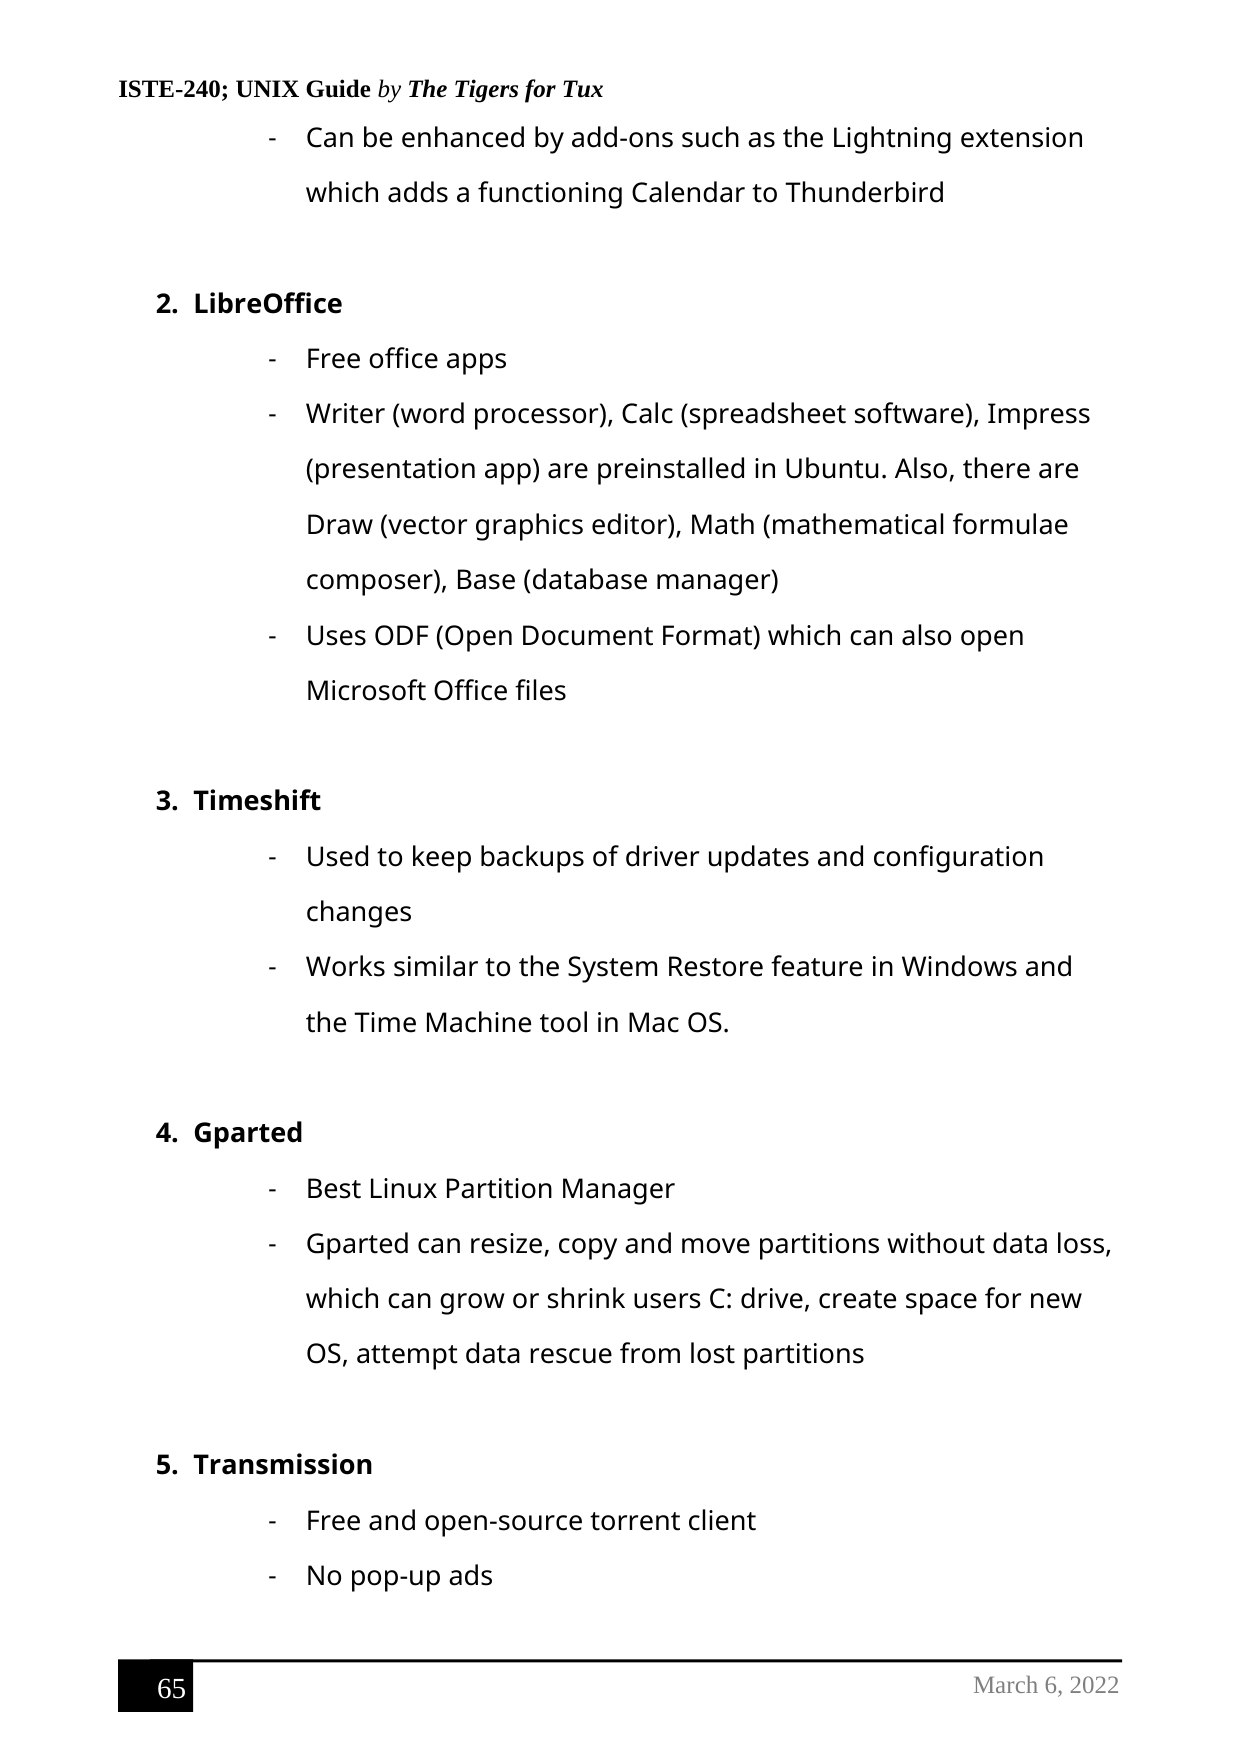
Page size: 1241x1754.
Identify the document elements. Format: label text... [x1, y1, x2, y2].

list Best Linux Partition Manager [268, 1169, 1122, 1206]
list Uses ODF (Open Document Format) which can also open Microsoft Office files [268, 616, 1122, 708]
list Gparted can resize, copy and move partitions without data loss, which can grow or shrink users C: drive, create space for new OS, attempt data rescue from lost partitions [268, 1224, 1122, 1372]
list Writer (word processor), Calc (spreadsheet software), Impress (presentation app) are preinstalled in Ubuntu. Also, there are Draw (vector graphics editor), Math (mathematical formulae composer), Base (database manager) [268, 395, 1122, 597]
list Timeshift [156, 782, 1122, 819]
list Gparted [156, 1114, 1122, 1151]
list LibreOffice [156, 284, 1122, 321]
list Free office apps [268, 339, 1122, 376]
list No pop-up ads [268, 1556, 1122, 1593]
list Works similar to the System Restore feature in Windows and the Time Machine tool in Mac OS. [268, 948, 1122, 1040]
list Used to keep backups of driver updates and configuration changes [268, 837, 1122, 929]
list Can be enhanced by add-ons such as the Lightning extension which adds a functioning Calendar to Thunderbird [268, 118, 1122, 210]
list Free and open-source torrent client [268, 1501, 1122, 1538]
list Transmission [156, 1446, 1122, 1482]
